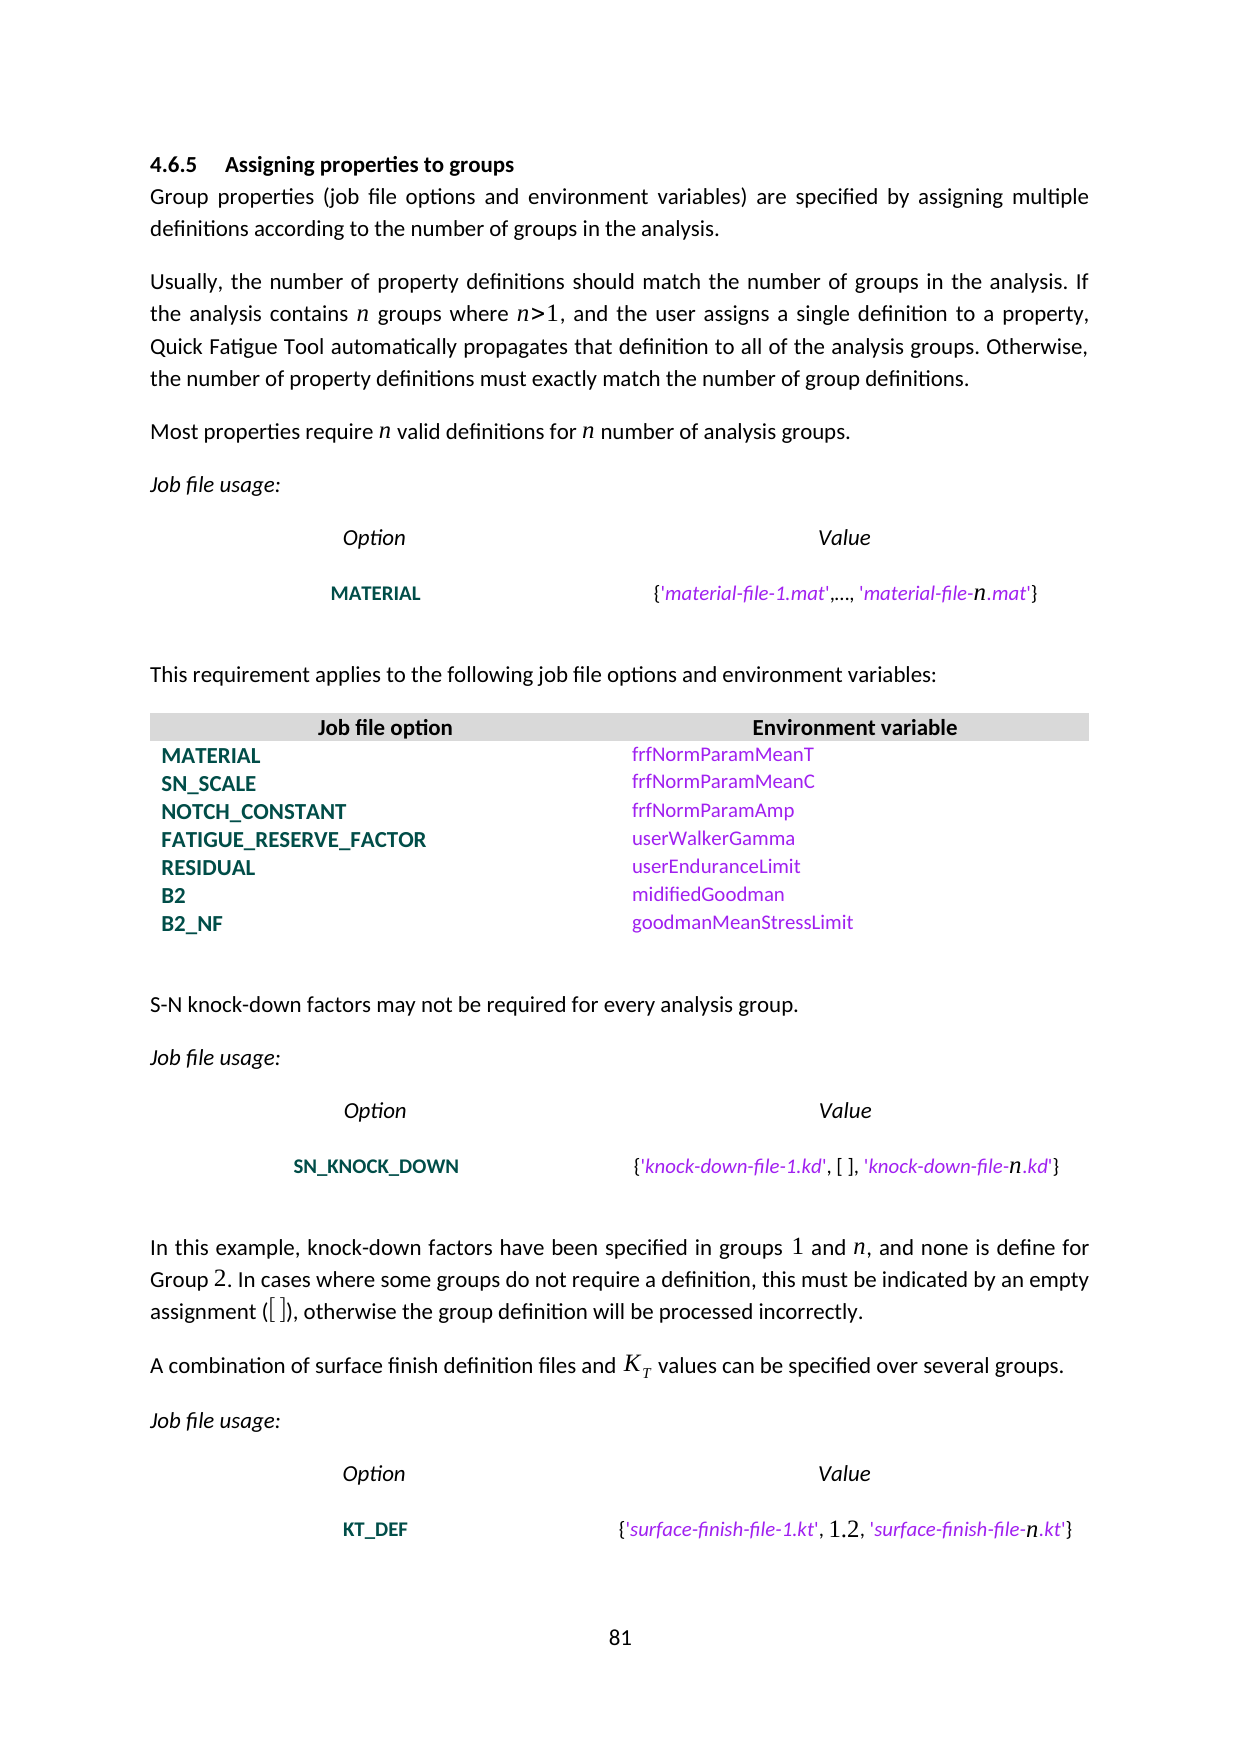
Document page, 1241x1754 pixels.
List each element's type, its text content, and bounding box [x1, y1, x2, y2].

text Most properties require valid definitions for number of analysis groups. [150, 417, 1090, 445]
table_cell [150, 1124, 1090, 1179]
text Usually, the number of property definitions should match the number of groups in the analysis. If the analysis contains groups where , and the user assigns a single definition to a property, Quick Fatigue Tool automatically propagates that definition to all of the analysis groups. Otherwise, the number of property definitions must exactly match the number of group definitions. [150, 267, 1090, 392]
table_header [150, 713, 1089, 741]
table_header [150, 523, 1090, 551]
text A combination of surface finish definition files and values can be specified over several groups. [150, 1350, 1090, 1381]
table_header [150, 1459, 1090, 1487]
text This requirement applies to the following job file options and environment variables: [150, 660, 1090, 688]
text In this example, knock-down factors have been specified in groups and , and none is define for Group . In cases where some groups do not require a definition, this must be indicated by an empty assignment (), otherwise the group definition will be processed incorrectly. [150, 1233, 1090, 1325]
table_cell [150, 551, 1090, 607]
text S-N knock-down factors may not be required for every analysis group. [150, 990, 1090, 1018]
text Group properties (job file options and environment variables) are specified by assigning multiple definitions according to the number of groups in the analysis. [150, 182, 1090, 242]
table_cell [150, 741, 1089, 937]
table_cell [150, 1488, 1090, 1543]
subtitle 4.6.5 Assigning properties to groups [150, 150, 1090, 178]
text Job file usage: [150, 470, 1090, 498]
text Job file usage: [150, 1406, 1090, 1434]
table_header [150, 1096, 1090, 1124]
text Job file usage: [150, 1043, 1090, 1071]
